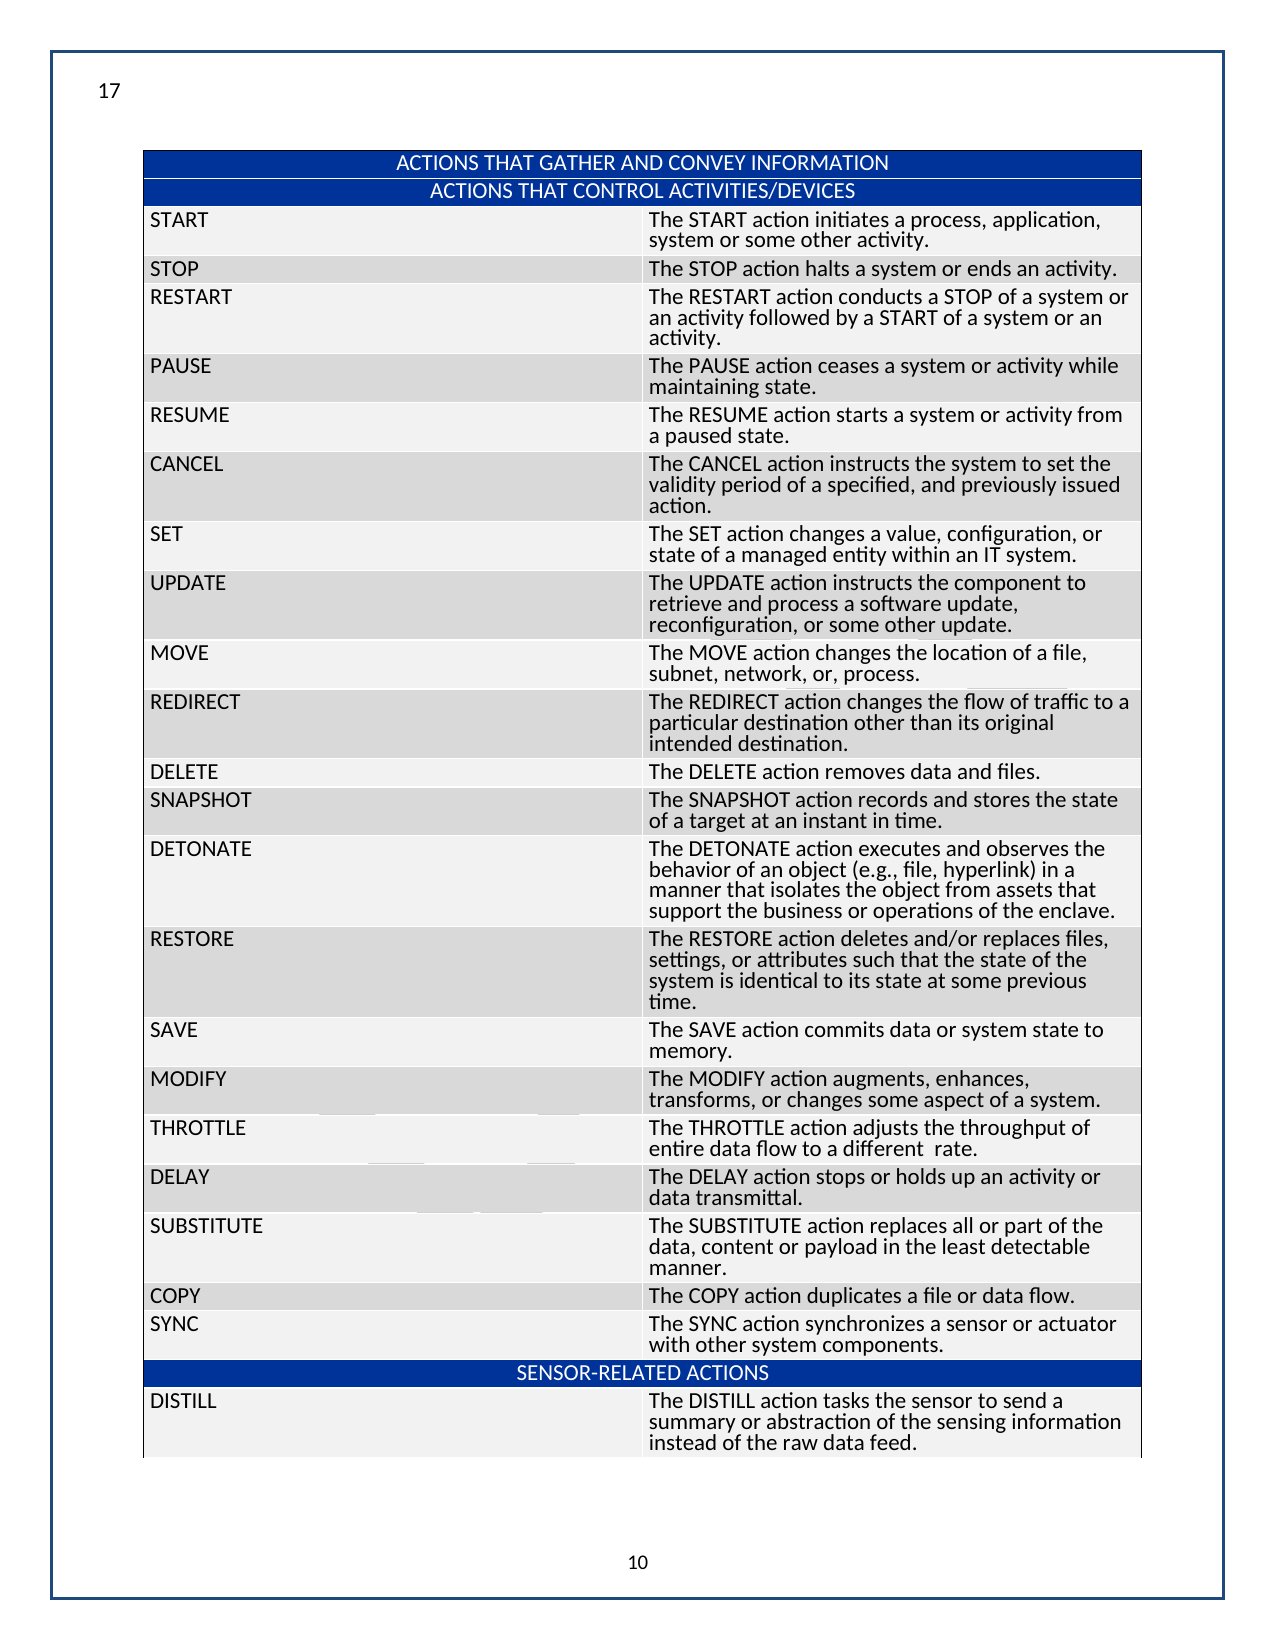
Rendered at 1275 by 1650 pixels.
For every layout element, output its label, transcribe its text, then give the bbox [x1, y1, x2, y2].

table_cell The DISTILL action tasks the sensor to send a summary or abstraction of the sensing information instead of the raw data feed. [643, 1389, 1141, 1457]
table_cell RESTORE [144, 927, 642, 1017]
table_cell THROTTLE [144, 1116, 642, 1163]
table_cell The SUBSTITUTE action replaces all or part of the data, content or payload in the least detectable manner. [643, 1214, 1141, 1282]
table_cell DISTILL [144, 1389, 642, 1457]
table_cell The SYNC action synchronizes a sensor or actuator with other system components. [643, 1311, 1141, 1359]
table_cell The DETONATE action executes and observes the behavior of an object (e.g., file, hyperlink) in a manner that isolates the object from assets that support the business or operations of the enclave. [643, 836, 1141, 926]
table_cell DETONATE [144, 836, 642, 926]
table_cell RESTART [144, 284, 642, 353]
table_cell PAUSE [144, 354, 642, 402]
table_cell The COPY action duplicates a file or data flow. [643, 1283, 1141, 1310]
table_cell COPY [144, 1283, 642, 1310]
table_cell MOVE [144, 641, 642, 688]
table_cell SNAPSHOT [144, 788, 642, 835]
table_cell The DELETE action removes data and files. [643, 759, 1141, 786]
table_cell SYNC [144, 1311, 642, 1359]
table_cell The RESUME action starts a system or activity from a paused state. [643, 403, 1141, 451]
table_header Actions that Gather and Convey Information [144, 151, 1141, 178]
table_cell The PAUSE action ceases a system or activity while maintaining state. [643, 354, 1141, 402]
table_cell The CANCEL action instructs the system to set the validity period of a specified, and previously issued action. [643, 452, 1141, 521]
table_cell START [144, 207, 642, 255]
table_cell SAVE [144, 1018, 642, 1066]
table_cell UPDATE [144, 571, 642, 639]
table_cell The SNAPSHOT action records and stores the state of a target at an instant in time. [643, 788, 1141, 835]
table_cell STOP [144, 256, 642, 283]
table_cell The REDIRECT action changes the flow of traffic to a particular destination other than its original intended destination. [643, 690, 1141, 758]
table_cell The MOVE action changes the location of a file, subnet, network, or, process. [643, 641, 1141, 688]
table_cell The SAVE action commits data or system state to memory. [643, 1018, 1141, 1066]
table_cell The DELAY action stops or holds up an activity or data transmittal. [643, 1165, 1141, 1212]
table_cell DELETE [144, 759, 642, 786]
table_cell The RESTART action conducts a STOP of a system or an activity followed by a START of a system or an activity. [643, 284, 1141, 353]
table_cell The MODIFY action augments, enhances, transforms, or changes some aspect of a system. [643, 1067, 1141, 1114]
table_cell Sensor-Related Actions [144, 1360, 1141, 1387]
table_cell REDIRECT [144, 690, 642, 758]
table_cell SUBSTITUTE [144, 1214, 642, 1282]
table_cell RESUME [144, 403, 642, 451]
table_cell Actions that Control Activities/Devices [144, 179, 1141, 206]
table_cell The START action initiates a process, application, system or some other activity. [643, 207, 1141, 255]
table_cell The THROTTLE action adjusts the throughput of entire data flow to a different rate. [643, 1116, 1141, 1163]
table_cell The STOP action halts a system or ends an activity. [643, 256, 1141, 283]
table_cell CANCEL [144, 452, 642, 521]
table_cell The UPDATE action instructs the component to retrieve and process a software update, reconfiguration, or some other update. [643, 571, 1141, 639]
table_cell The RESTORE action deletes and/or replaces files, settings, or attributes such that the state of the system is identical to its state at some previous time. [643, 927, 1141, 1017]
table_cell MODIFY [144, 1067, 642, 1114]
table_cell The SET action changes a value, configuration, or state of a managed entity within an IT system. [643, 522, 1141, 570]
table_cell DELAY [144, 1165, 642, 1212]
table_cell SET [144, 522, 642, 570]
